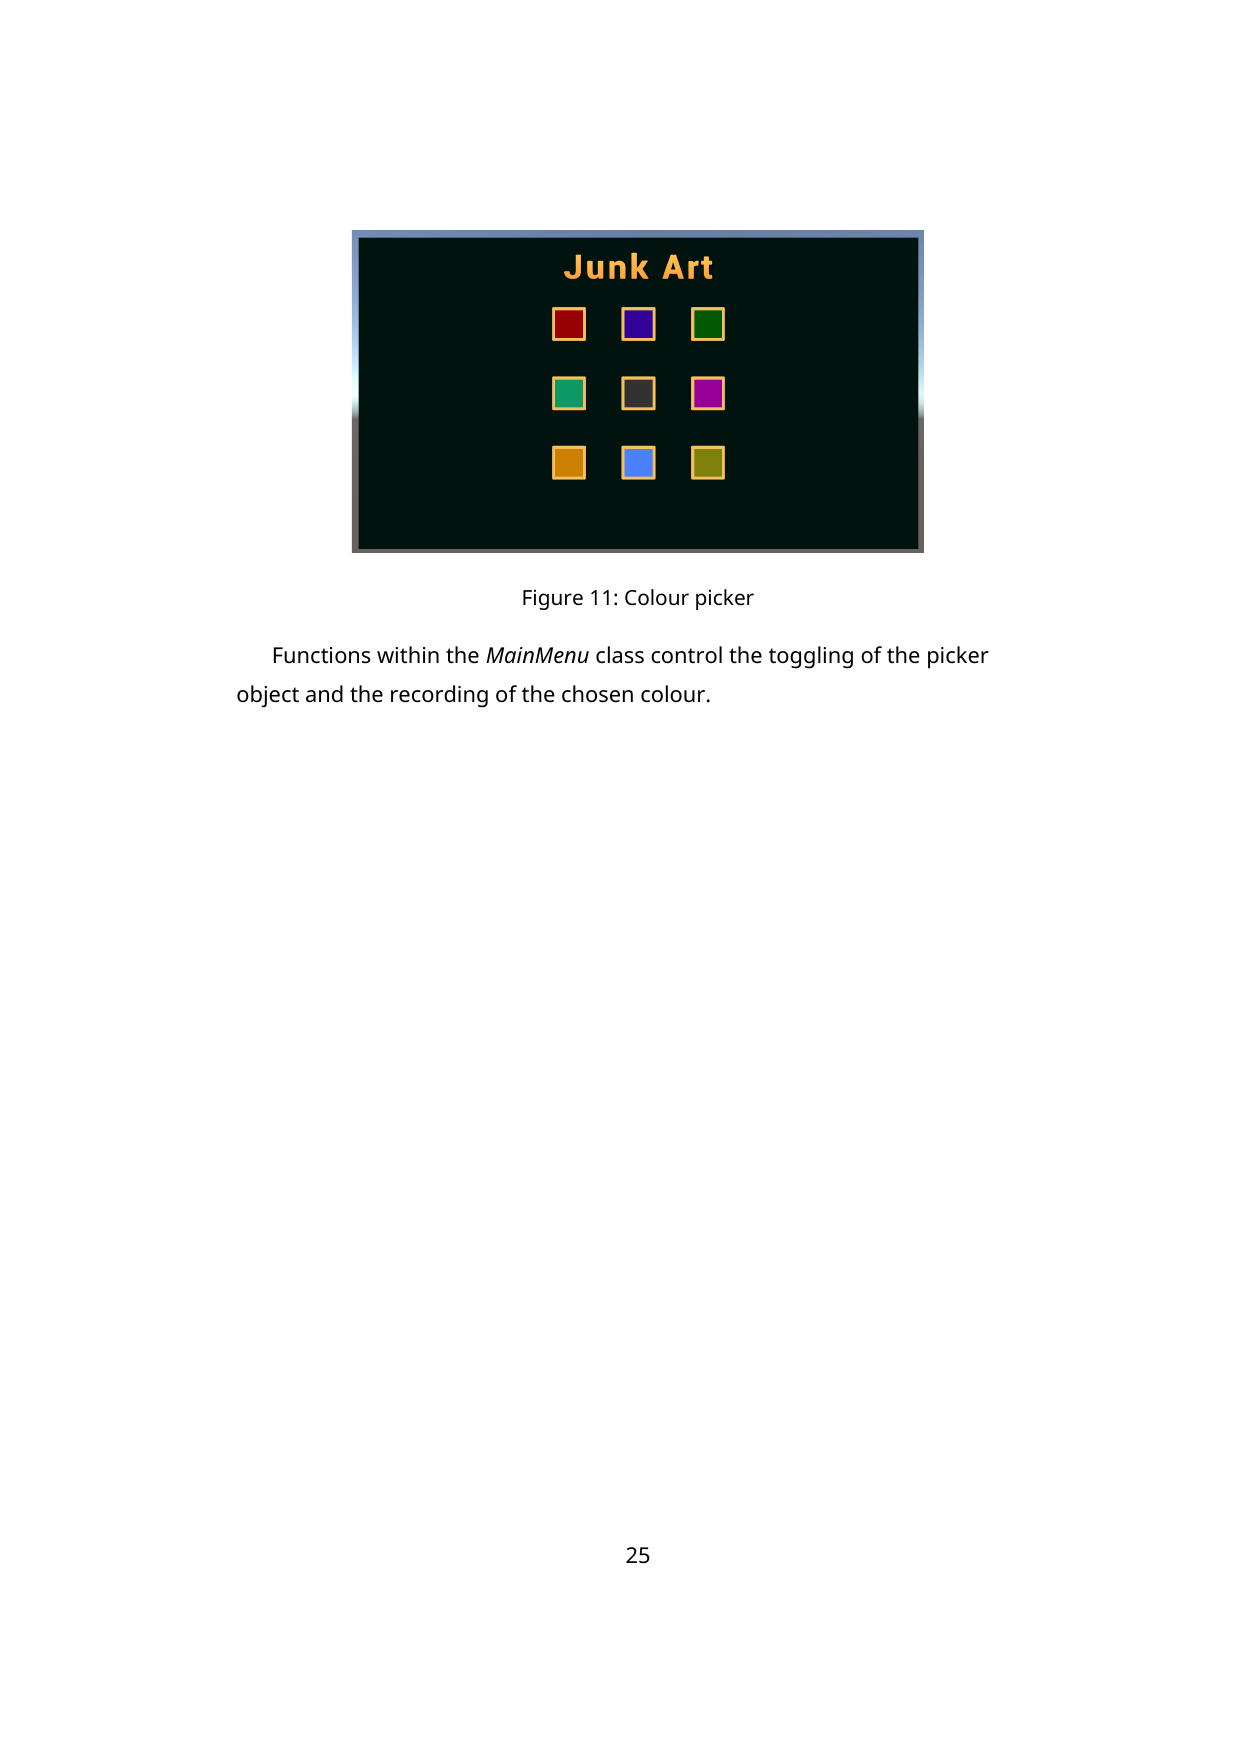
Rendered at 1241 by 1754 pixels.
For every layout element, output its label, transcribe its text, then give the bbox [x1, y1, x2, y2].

text Figure 11: Colour picker [236, 583, 1004, 611]
picture [351, 230, 924, 553]
text Functions within the MainMenu class control the toggling of the picker object and the recording of the chosen colour. [236, 640, 1004, 709]
